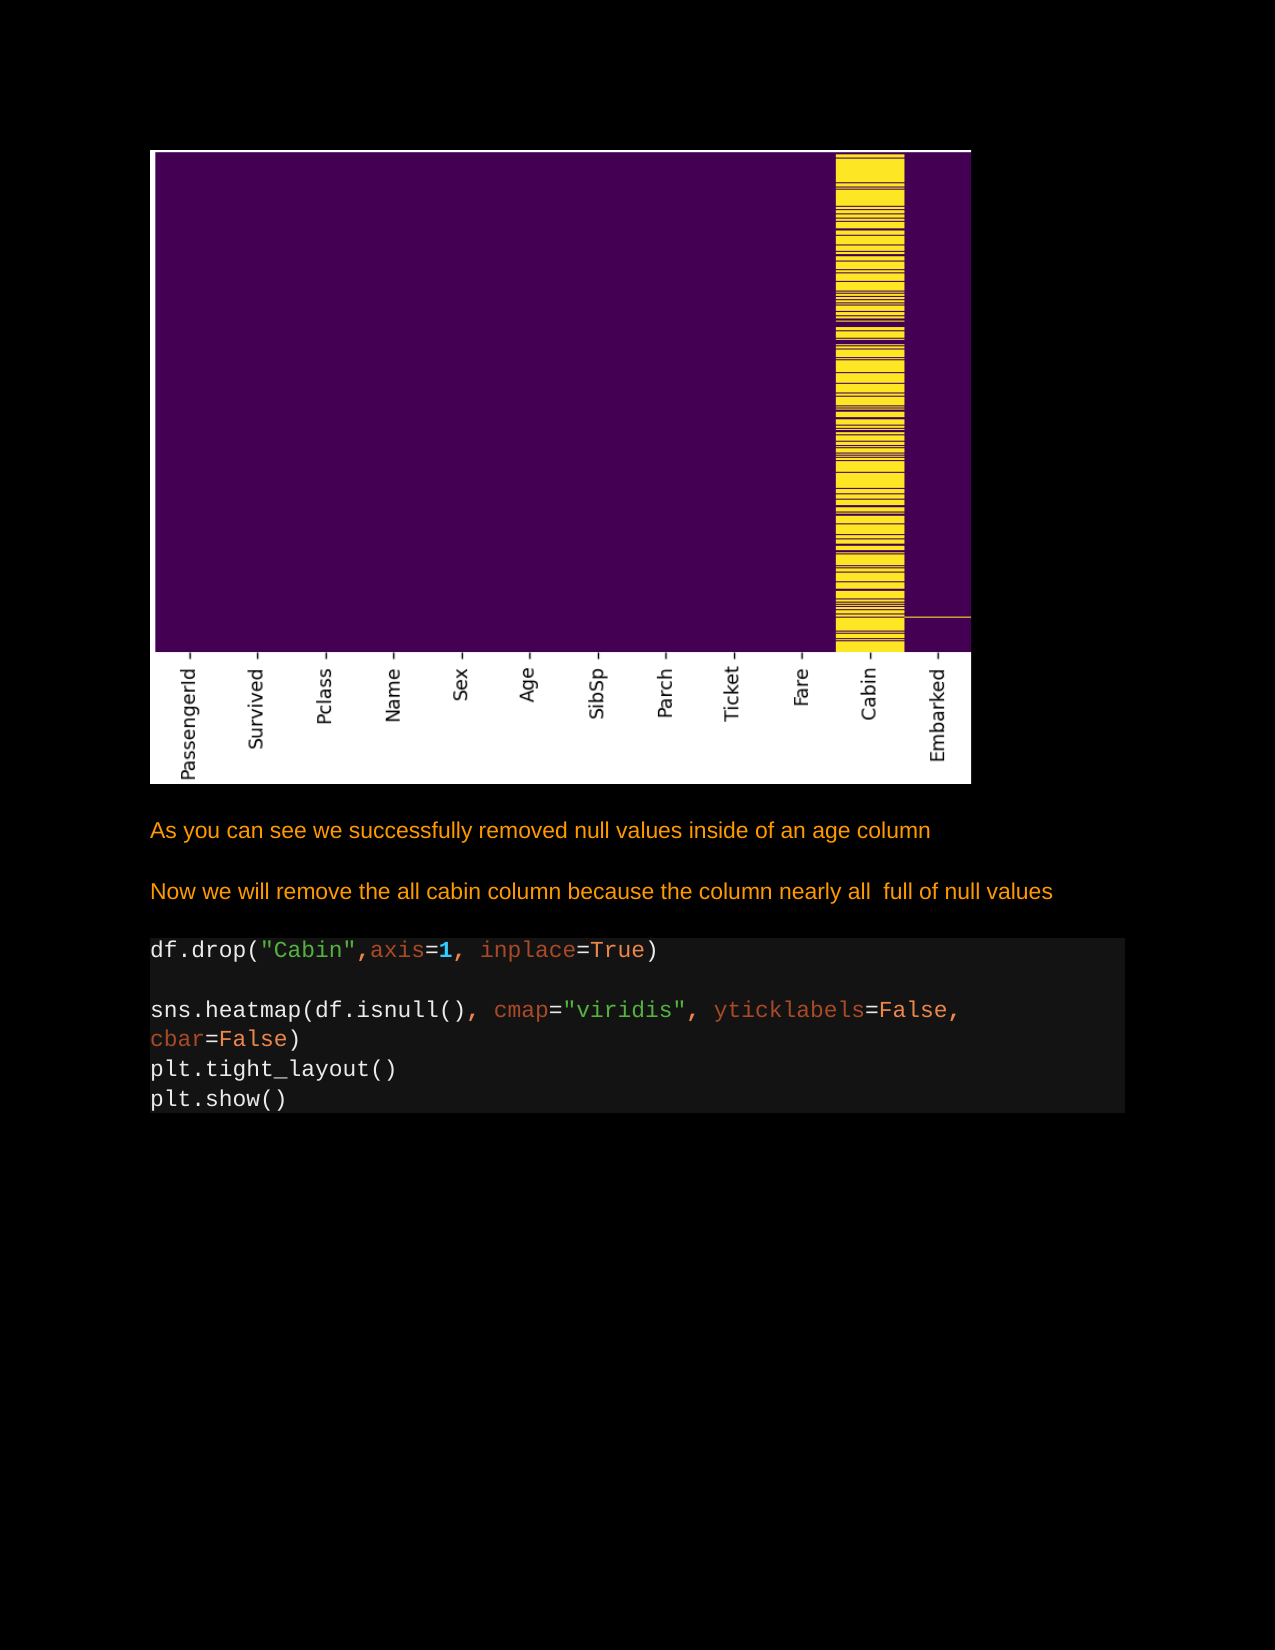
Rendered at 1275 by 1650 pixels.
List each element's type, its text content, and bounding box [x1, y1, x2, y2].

text df.drop("Cabin",axis=1, inplace=True) [150, 938, 1125, 964]
text plt.tight_layout() [150, 1057, 1125, 1083]
text plt.show() [150, 1087, 1125, 1113]
text Now we will remove the all cabin column because the column nearly all full of null values [150, 878, 1125, 904]
text sns.heatmap(df.isnull(), cmap="viridis", yticklabels=False, cbar=False) [150, 998, 1125, 1054]
text As you can see we successfully removed null values inside of an age column [150, 817, 1125, 844]
picture [150, 150, 972, 784]
